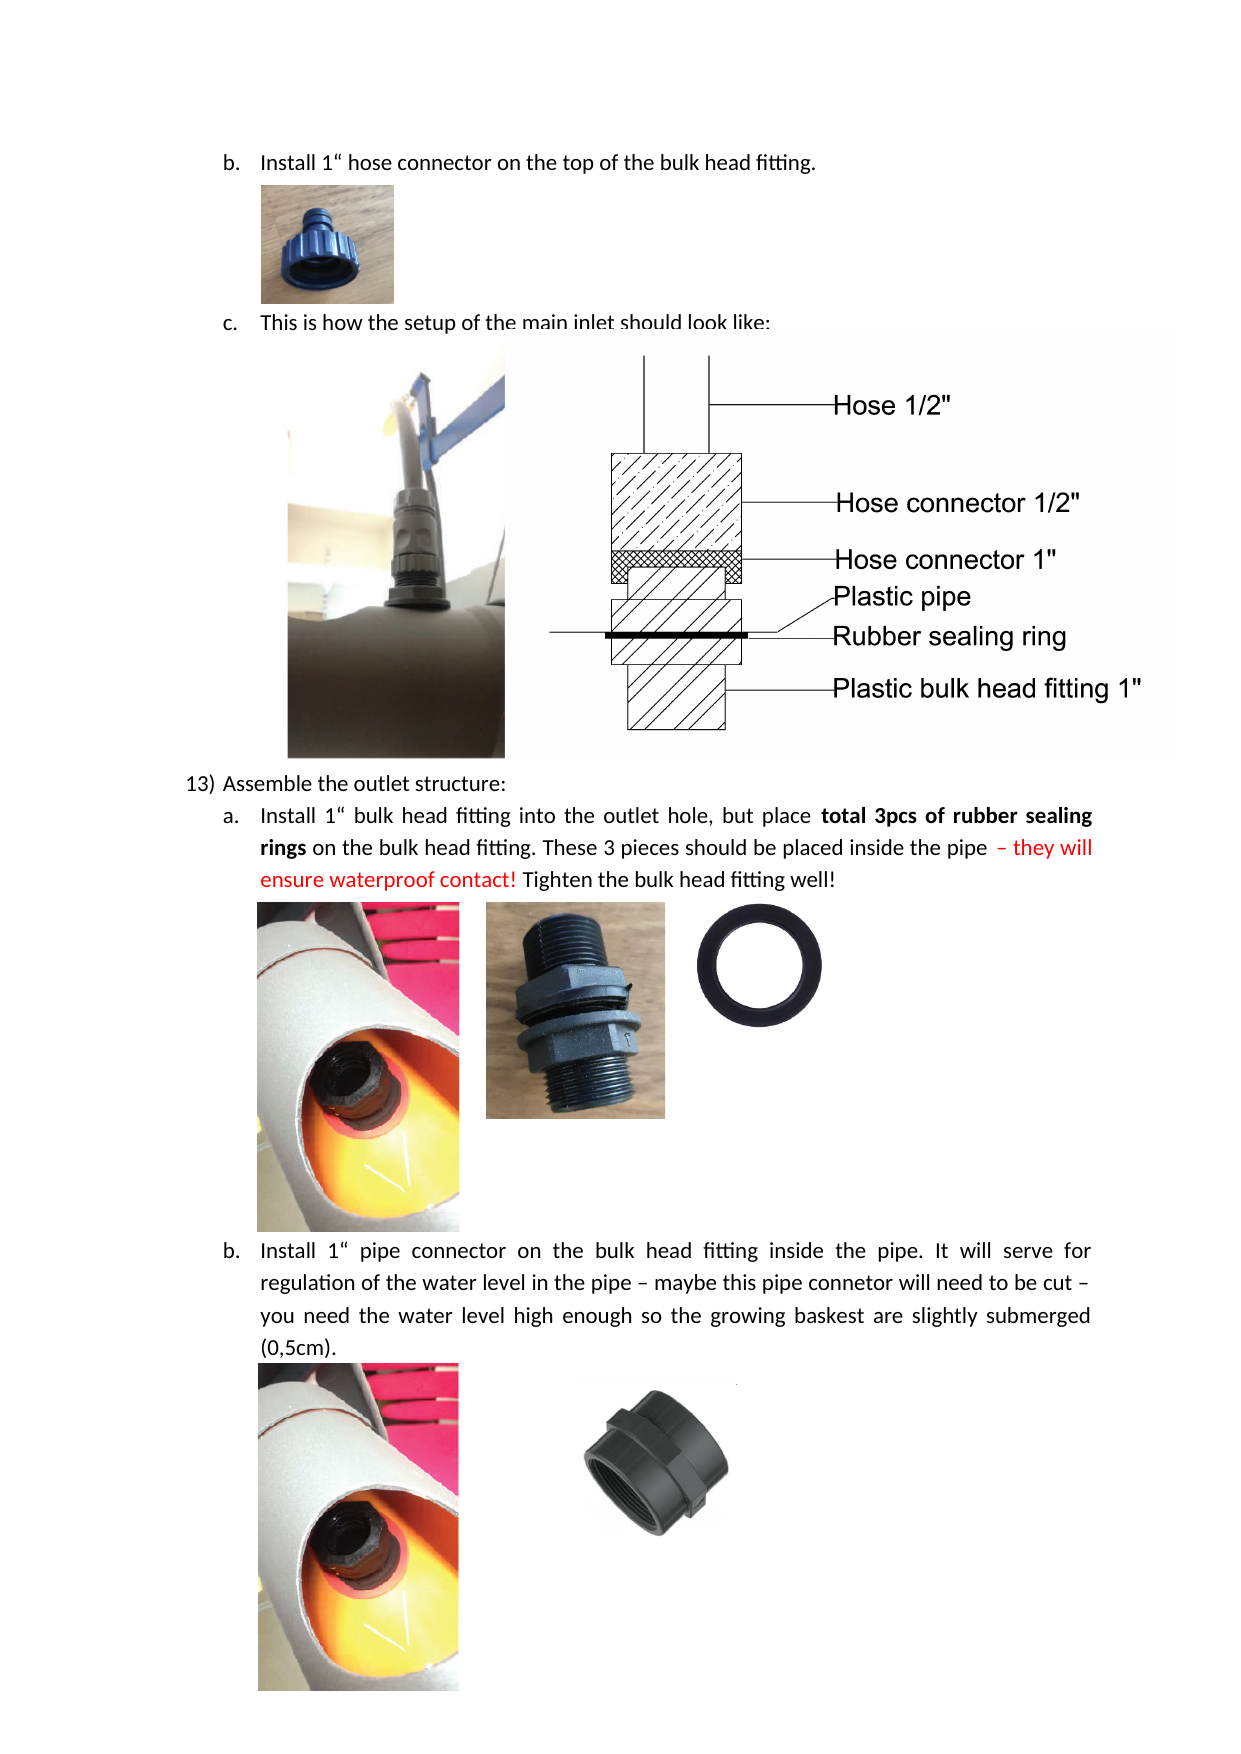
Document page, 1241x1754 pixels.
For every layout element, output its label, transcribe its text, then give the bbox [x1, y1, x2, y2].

picture [696, 903, 823, 1028]
picture [486, 902, 666, 1119]
list Assemble the outlet structure: [185, 769, 1093, 797]
list This is how the setup of the main inlet should look like: [223, 308, 1093, 337]
picture [572, 1376, 738, 1541]
picture [257, 1363, 459, 1691]
picture [256, 902, 460, 1232]
picture [261, 185, 394, 304]
list Install 1“ bulk head fitting into the outlet hole, but place total 3pcs of rubber sealing rings on the bulk head fitting. These 3 pieces should be placed inside the pipe – they will ensure waterproof contact! Tighten the bulk head fitting well! [223, 801, 1093, 893]
picture [287, 329, 1176, 760]
list Install 1“ hose connector on the top of the bulk head fitting. [223, 148, 1093, 176]
list Install 1“ pipe connector on the bulk head fitting inside the pipe. It will serve for regulation of the water level in the pipe – maybe this pipe connetor will need to be cut – you need the water level high enough so the growing baskest are slightly submerged (0,5cm). [223, 1236, 1093, 1361]
